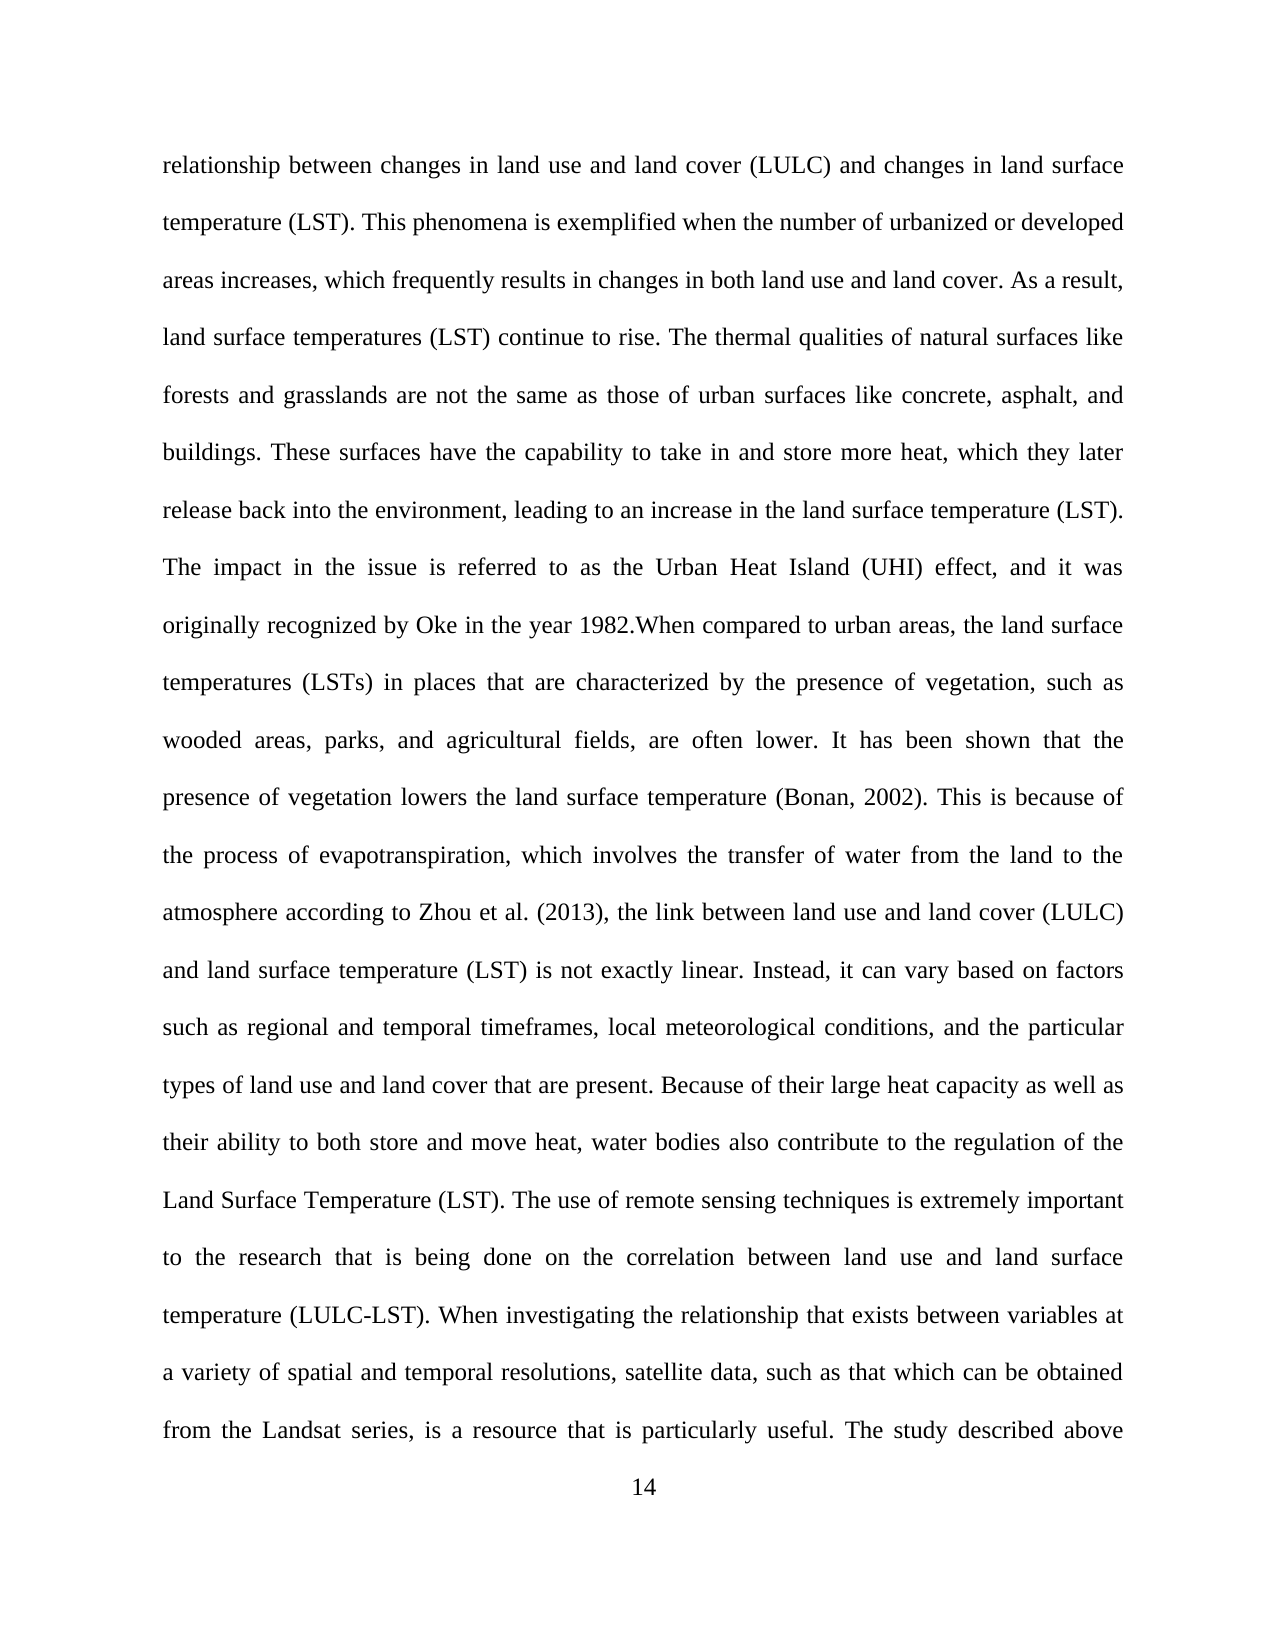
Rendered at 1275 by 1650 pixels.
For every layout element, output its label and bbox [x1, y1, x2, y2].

text [162, 150, 1125, 1444]
